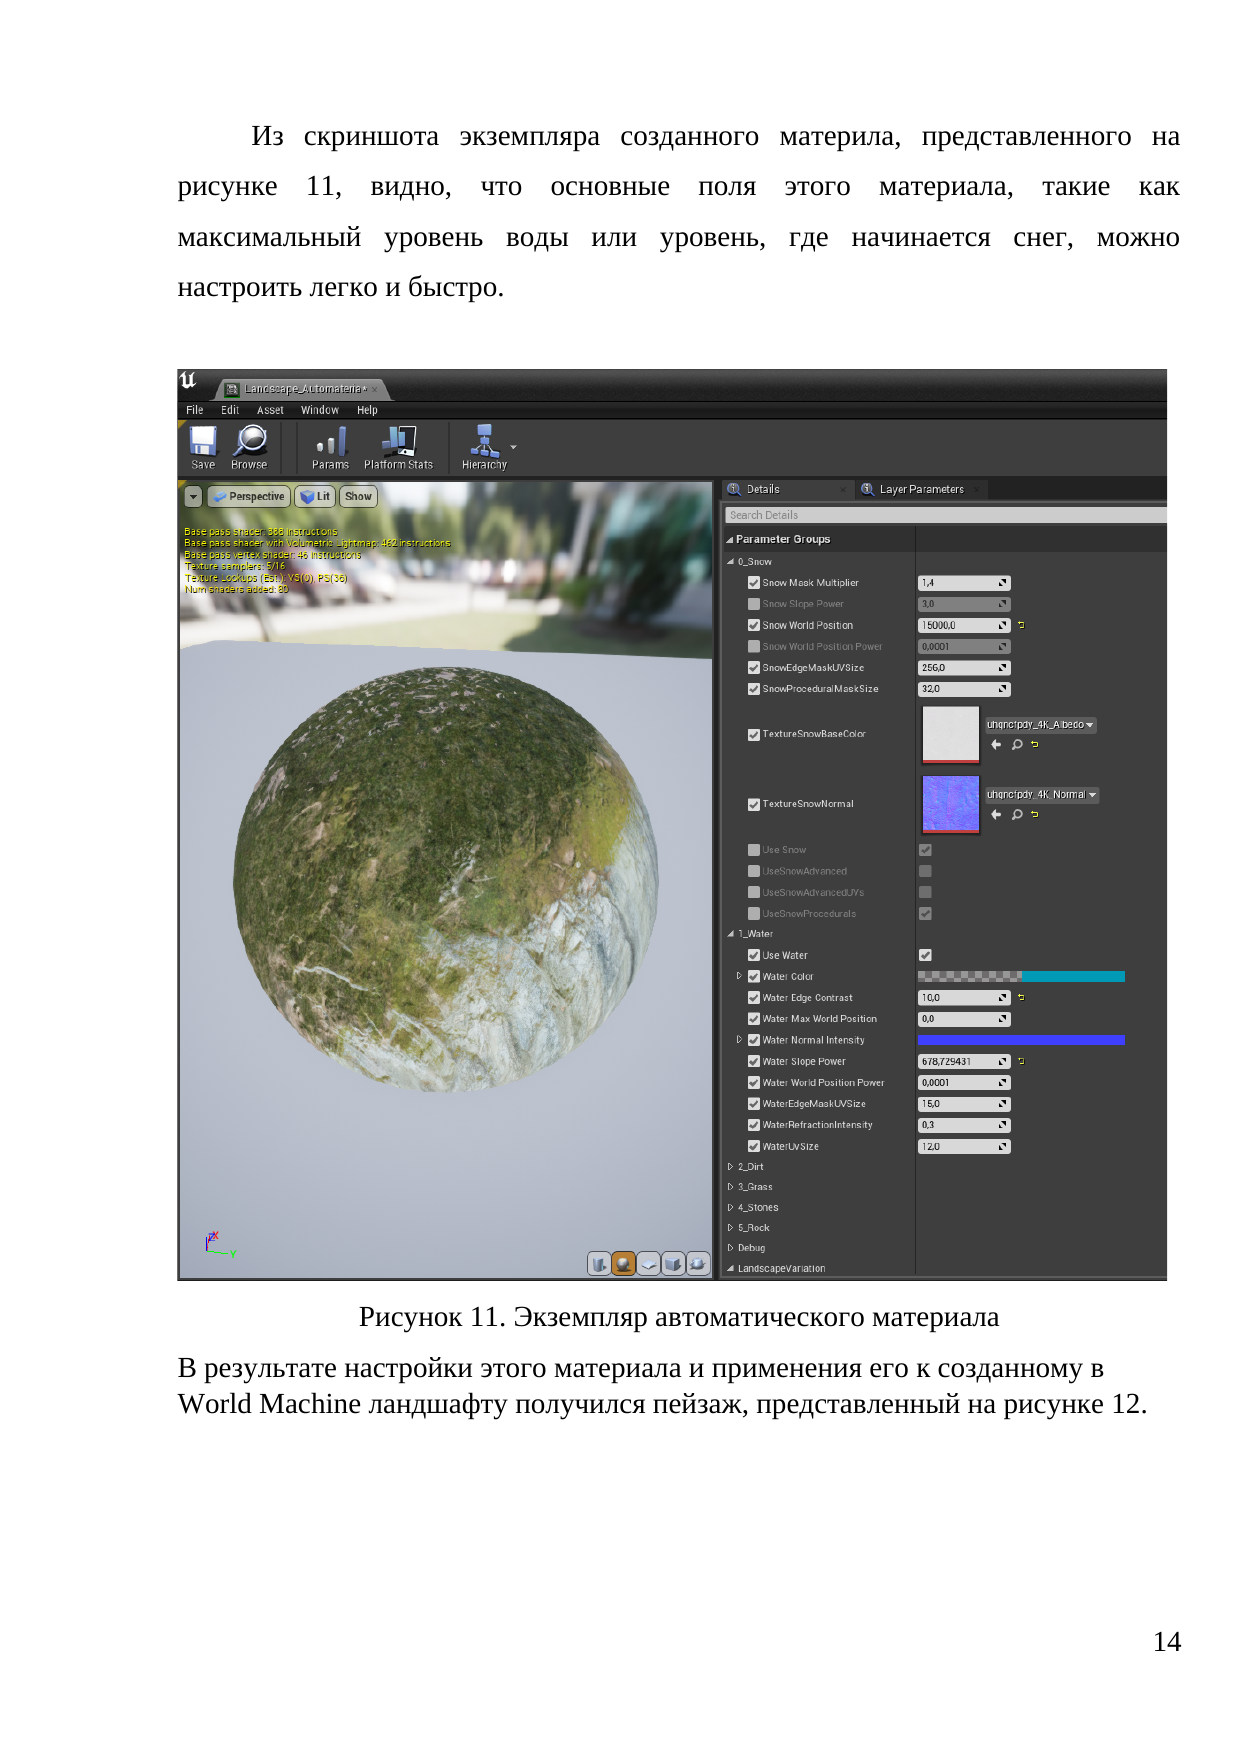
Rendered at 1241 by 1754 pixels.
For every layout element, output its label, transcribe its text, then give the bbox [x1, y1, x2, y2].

text В результате настройки этого материала и применения его к созданному в World Machine ландшафту получился пейзаж, представленный на рисунке 12. [177, 1350, 1181, 1419]
picture [177, 369, 1168, 1281]
text Из скриншота экземпляра созданного материла, представленного на рисунке 11, видно, что основные поля этого материала, такие как максимальный уровень воды или уровень, где начинается снег, можно настроить легко и быстро. [177, 118, 1181, 303]
text Рисунок 11. Экземпляр автоматического материала [177, 1299, 1181, 1333]
